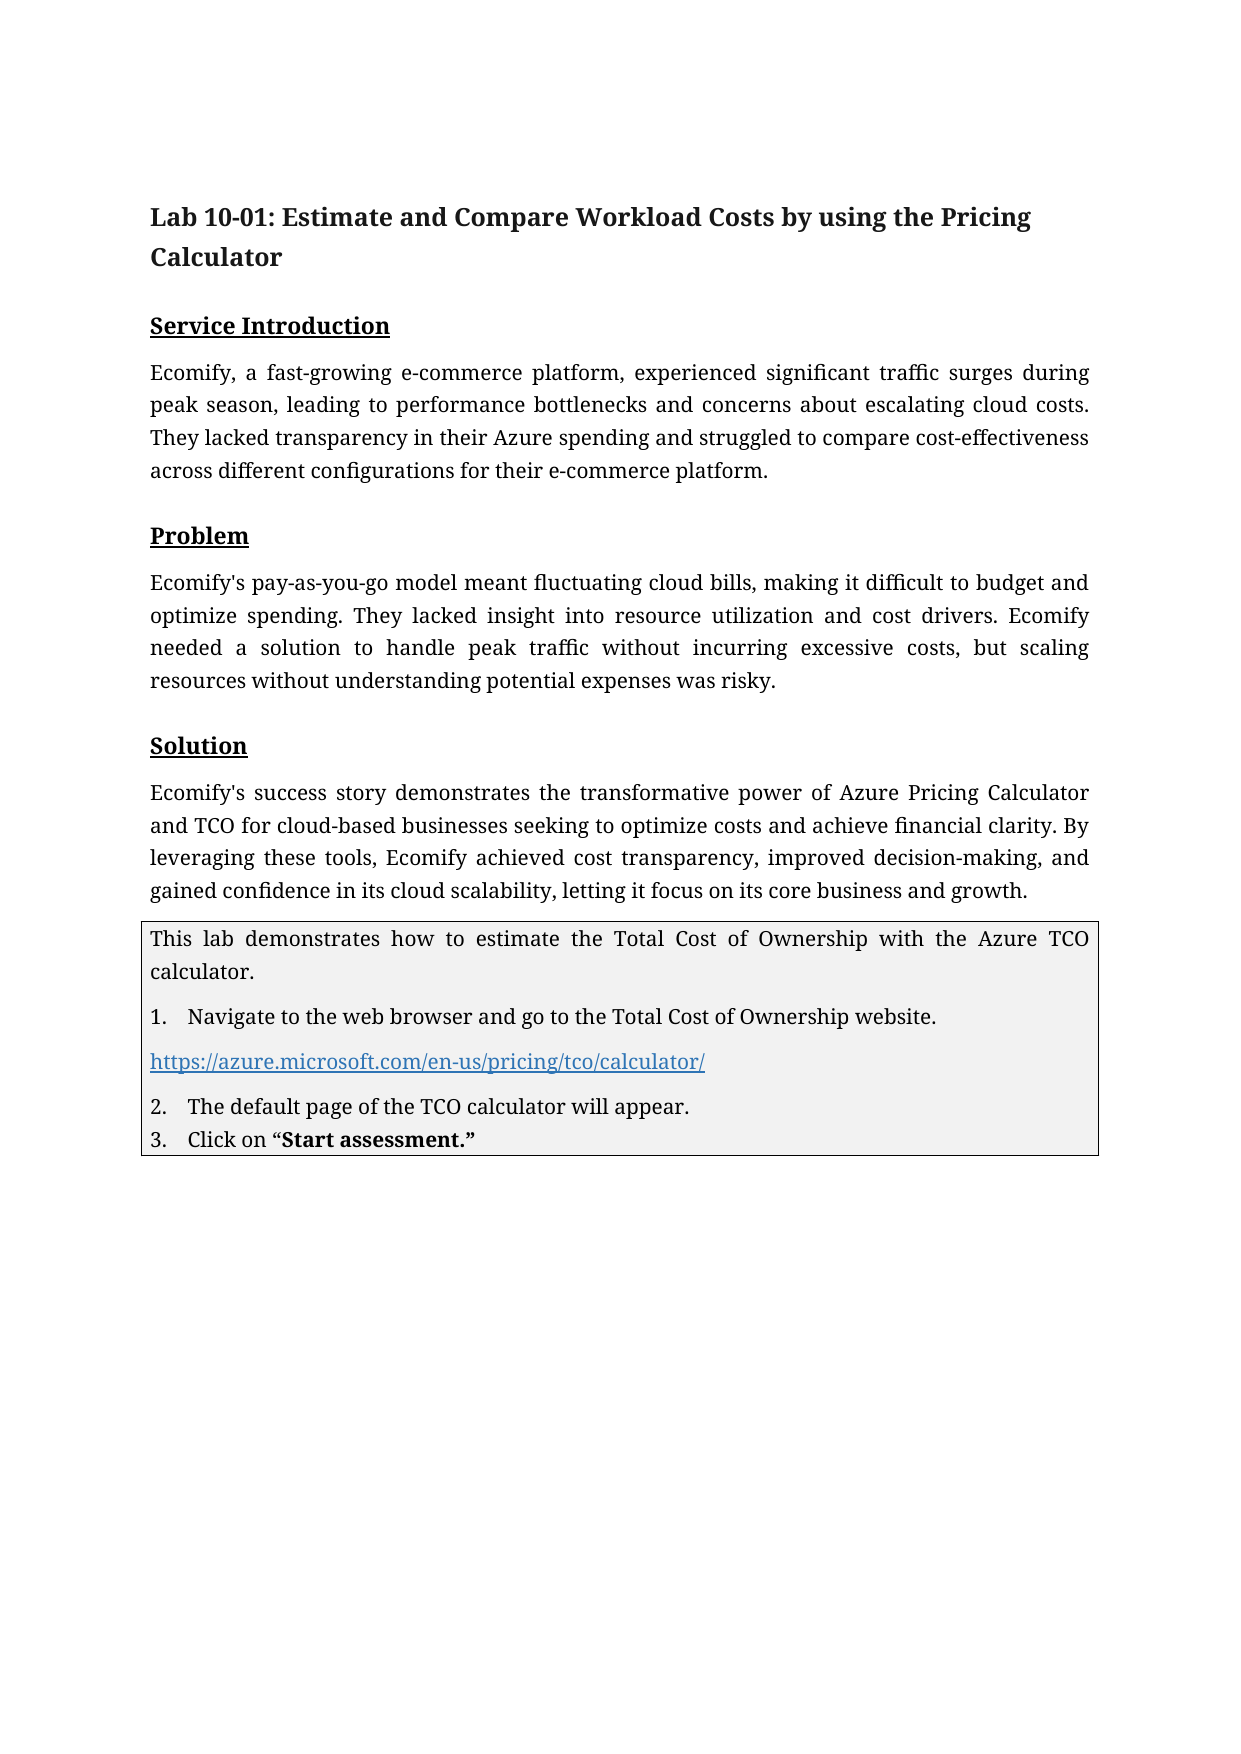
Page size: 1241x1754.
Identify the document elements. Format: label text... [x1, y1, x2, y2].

text Ecomify's success story demonstrates the transformative power of Azure Pricing Calculator and TCO for cloud-based businesses seeking to optimize costs and achieve financial clarity. By leveraging these tools, Ecomify achieved cost transparency, improved decision-making, and gained confidence in its cloud scalability, letting it focus on its core business and growth. [150, 778, 1090, 904]
subtitle Solution [150, 730, 1090, 761]
text Ecomify, a fast-growing e-commerce platform, experienced significant traffic surges during peak season, leading to performance bottlenecks and concerns about escalating cloud costs. They lacked transparency in their Azure spending and struggled to compare cost-effectiveness across different configurations for their e-commerce platform. [150, 358, 1090, 484]
text This lab demonstrates how to estimate the Total Cost of Ownership with the Azure TCO calculator. [142, 922, 1098, 985]
text https://azure.microsoft.com/en-us/pricing/tco/calculator/ [142, 1044, 1098, 1076]
list Click on “Start assessment.” [142, 1122, 1098, 1155]
list Navigate to the web browser and go to the Total Cost of Ownership website. [142, 999, 1098, 1030]
list The default page of the TCO calculator will appear. [142, 1089, 1098, 1121]
text Ecomify's pay-as-you-go model meant fluctuating cloud bills, making it difficult to budget and optimize spending. They lacked insight into resource utilization and cost drivers. Ecomify needed a solution to handle peak traffic without incurring excessive costs, but scaling resources without understanding potential expenses was risky. [150, 568, 1090, 694]
subtitle Lab 10-01: Estimate and Compare Workload Costs by using the Pricing Calculator [150, 200, 1090, 273]
subtitle Service Introduction [150, 309, 1090, 341]
subtitle Problem [150, 520, 1090, 551]
